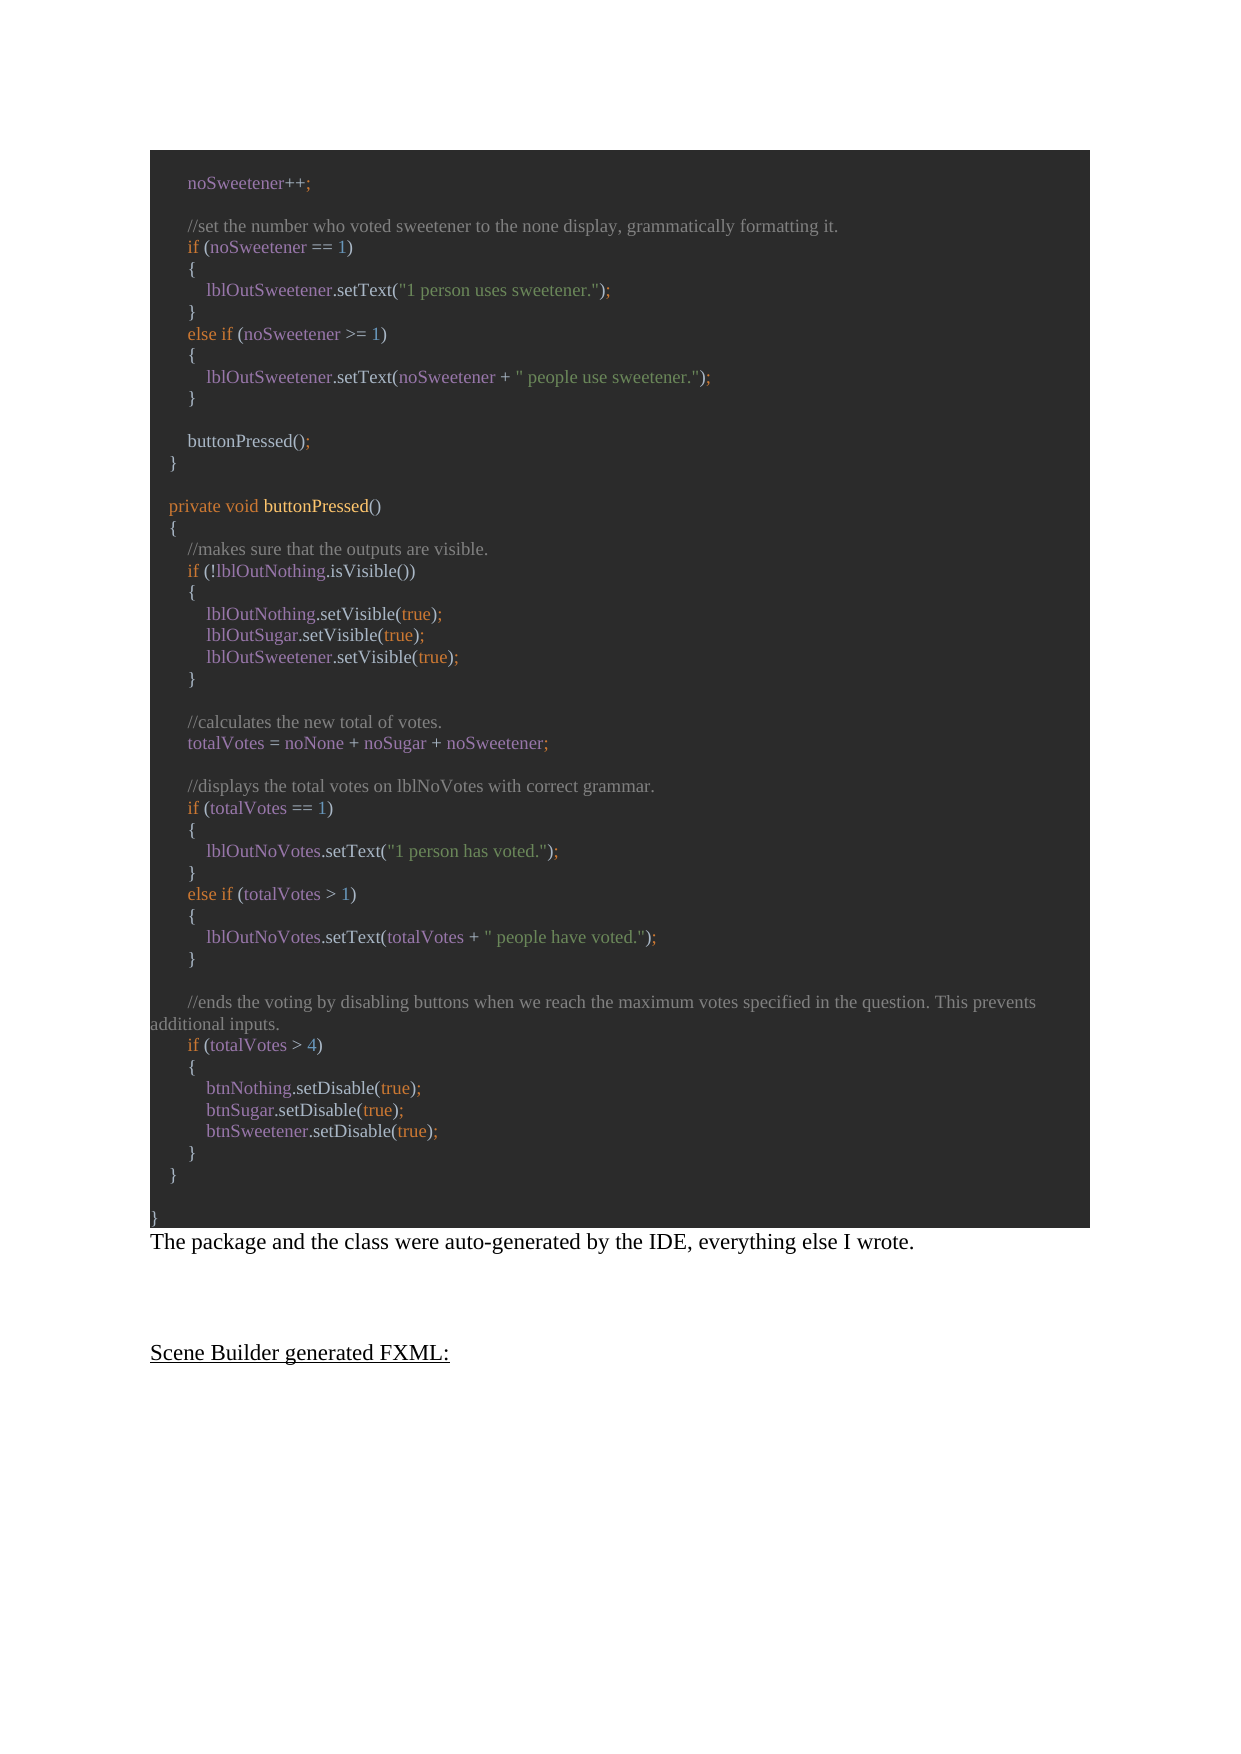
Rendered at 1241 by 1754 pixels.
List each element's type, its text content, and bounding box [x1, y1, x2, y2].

text Scene Builder generated FXML: [150, 1339, 1090, 1366]
text The package and the class were auto-generated by the IDE, everything else I wrote. [150, 1228, 1090, 1254]
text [150, 150, 1090, 1228]
